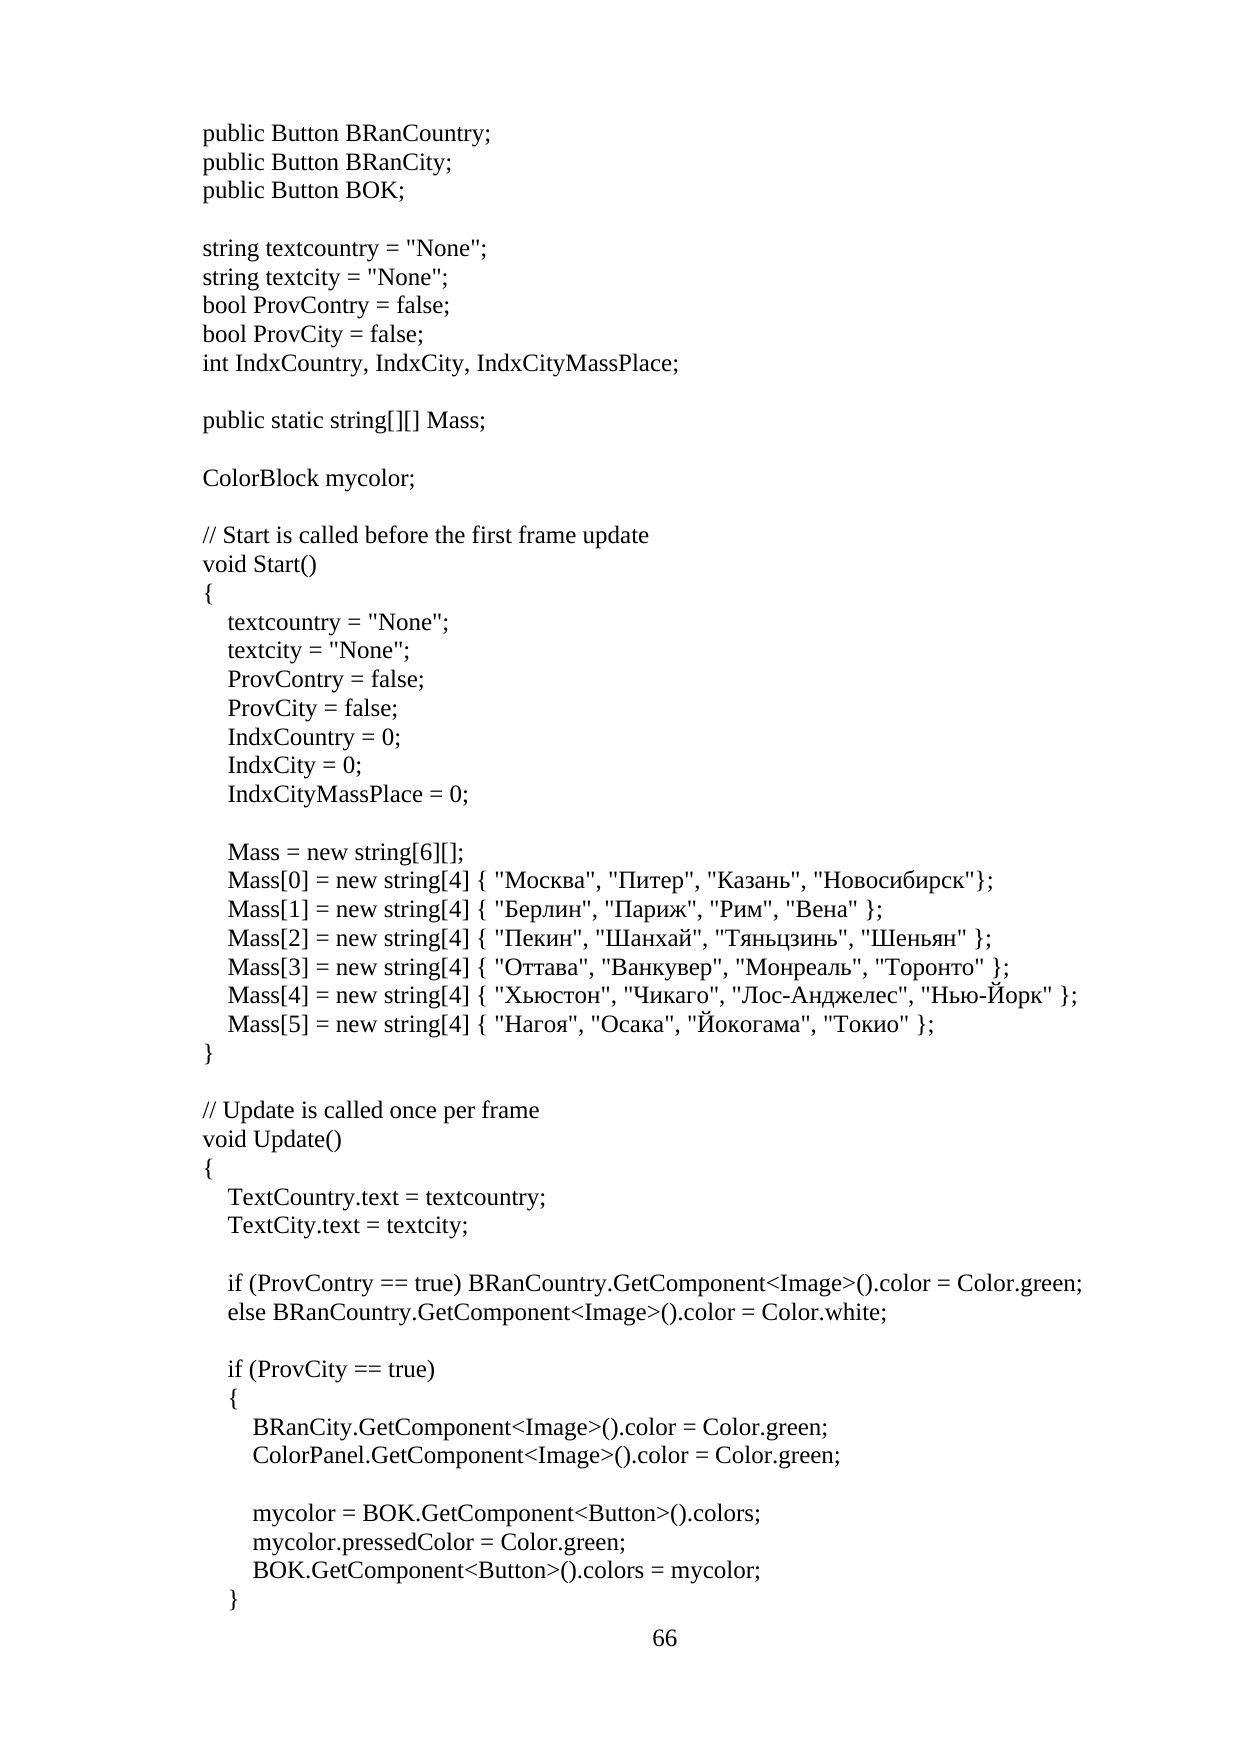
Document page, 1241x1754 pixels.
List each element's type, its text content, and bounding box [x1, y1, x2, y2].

text Mass[5] = new string[4] { "Нагоя", "Осака", "Йокогама", "Токио" }; [177, 1009, 1152, 1038]
text bool ProvCity = false; [177, 319, 1152, 348]
text Mass[1] = new string[4] { "Берлин", "Париж", "Рим", "Вена" }; [177, 894, 1152, 923]
text } [177, 1038, 1152, 1067]
text void Start() [177, 549, 1152, 578]
text ColorPanel.GetComponent<Image>().color = Color.green; [177, 1441, 1152, 1469]
text public static string[][] Mass; [177, 406, 1152, 434]
text string textcity = "None"; [177, 262, 1152, 291]
text textcity = "None"; [177, 636, 1152, 664]
text Mass[2] = new string[4] { "Пекин", "Шанхай", "Тяньцзинь", "Шеньян" }; [177, 923, 1152, 952]
text bool ProvContry = false; [177, 291, 1152, 319]
text public Button BRanCity; [177, 147, 1152, 176]
text IndxCity = 0; [177, 751, 1152, 779]
text BOK.GetComponent<Button>().colors = mycolor; [177, 1556, 1152, 1584]
text textcountry = "None"; [177, 607, 1152, 636]
text else BRanCountry.GetComponent<Image>().color = Color.white; [177, 1297, 1152, 1326]
text ProvContry = false; [177, 664, 1152, 693]
text IndxCountry = 0; [177, 722, 1152, 751]
text BRanCity.GetComponent<Image>().color = Color.green; [177, 1412, 1152, 1441]
text // Start is called before the first frame update [177, 521, 1152, 549]
text void Update() [177, 1124, 1152, 1153]
text mycolor = BOK.GetComponent<Button>().colors; [177, 1498, 1152, 1527]
text TextCountry.text = textcountry; [177, 1182, 1152, 1211]
text } [177, 1584, 1152, 1613]
text Mass[0] = new string[4] { "Москва", "Питер", "Казань", "Новосибирск"}; [177, 866, 1152, 894]
text public Button BRanCountry; [177, 118, 1152, 147]
text Mass[3] = new string[4] { "Оттава", "Ванкувер", "Монреаль", "Торонто" }; [177, 952, 1152, 981]
text string textcountry = "None"; [177, 233, 1152, 262]
text { [177, 1153, 1152, 1182]
text TextCity.text = textcity; [177, 1211, 1152, 1239]
text if (ProvCity == true) [177, 1354, 1152, 1383]
text IndxCityMassPlace = 0; [177, 779, 1152, 808]
text ProvCity = false; [177, 693, 1152, 722]
text // Update is called once per frame [177, 1096, 1152, 1124]
text if (ProvContry == true) BRanCountry.GetComponent<Image>().color = Color.green; [177, 1268, 1152, 1297]
text Mass = new string[6][]; [177, 837, 1152, 866]
text public Button BOK; [177, 176, 1152, 204]
text int IndxCountry, IndxCity, IndxCityMassPlace; [177, 348, 1152, 377]
text mycolor.pressedColor = Color.green; [177, 1527, 1152, 1556]
text { [177, 1383, 1152, 1412]
text Mass[4] = new string[4] { "Хьюстон", "Чикаго", "Лос-Анджелес", "Нью-Йорк" }; [177, 981, 1152, 1009]
text ColorBlock mycolor; [177, 463, 1152, 492]
text { [177, 578, 1152, 607]
